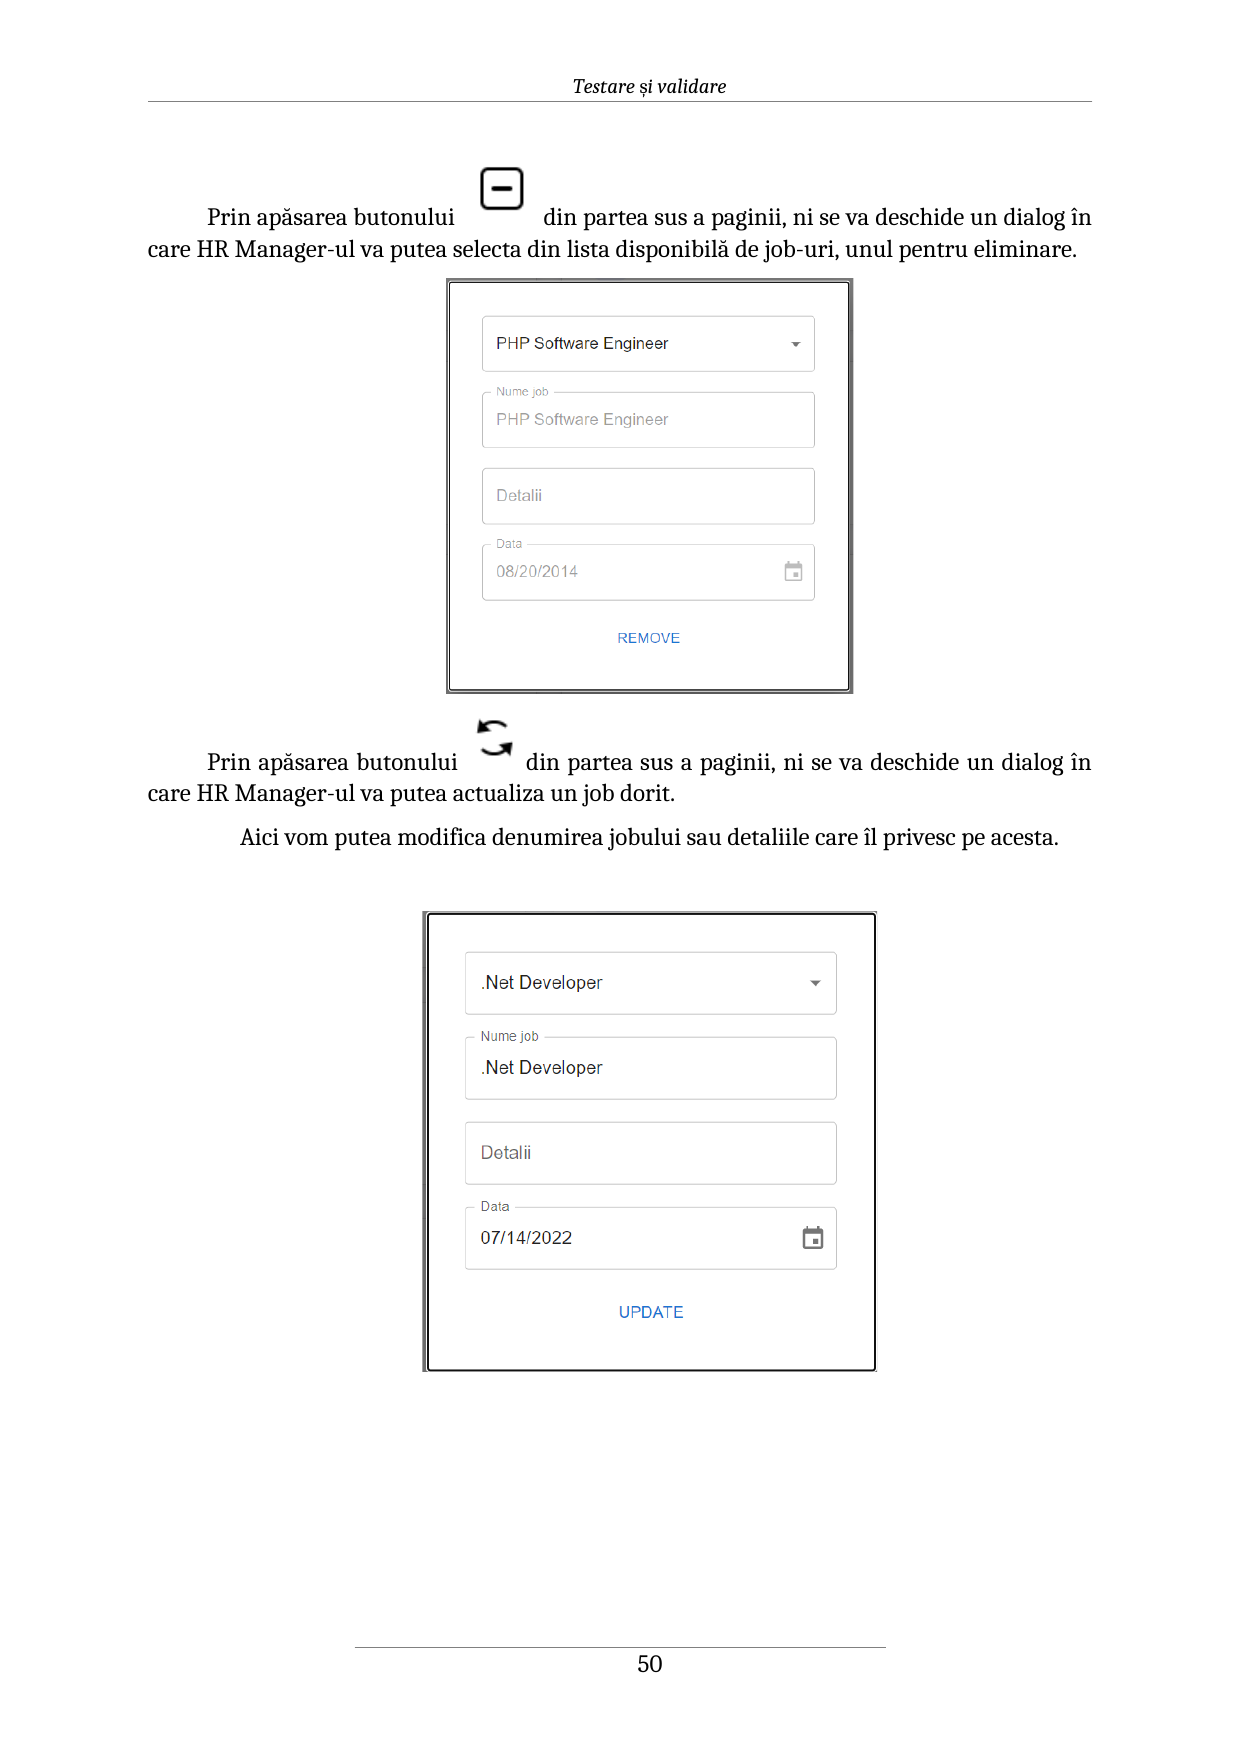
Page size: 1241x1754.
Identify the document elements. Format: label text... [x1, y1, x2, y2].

picture [460, 147, 538, 226]
text Prin apăsarea butonului din partea sus a paginii, ni se va deschide un dialog în care HR Manager-ul va putea actualiza un job dorit. [148, 709, 1092, 808]
text Aici vom putea modifica denumirea jobului sau detaliile care îl privesc pe acesta. [148, 823, 1092, 852]
text Prin apăsarea butonului din partea sus a paginii, ni se va deschide un dialog în care HR Manager-ul va putea selecta din lista disponibilă de job-uri, unul pentru eliminare. [148, 148, 1092, 264]
picture [465, 708, 519, 770]
picture [446, 278, 854, 694]
picture [422, 911, 878, 1372]
